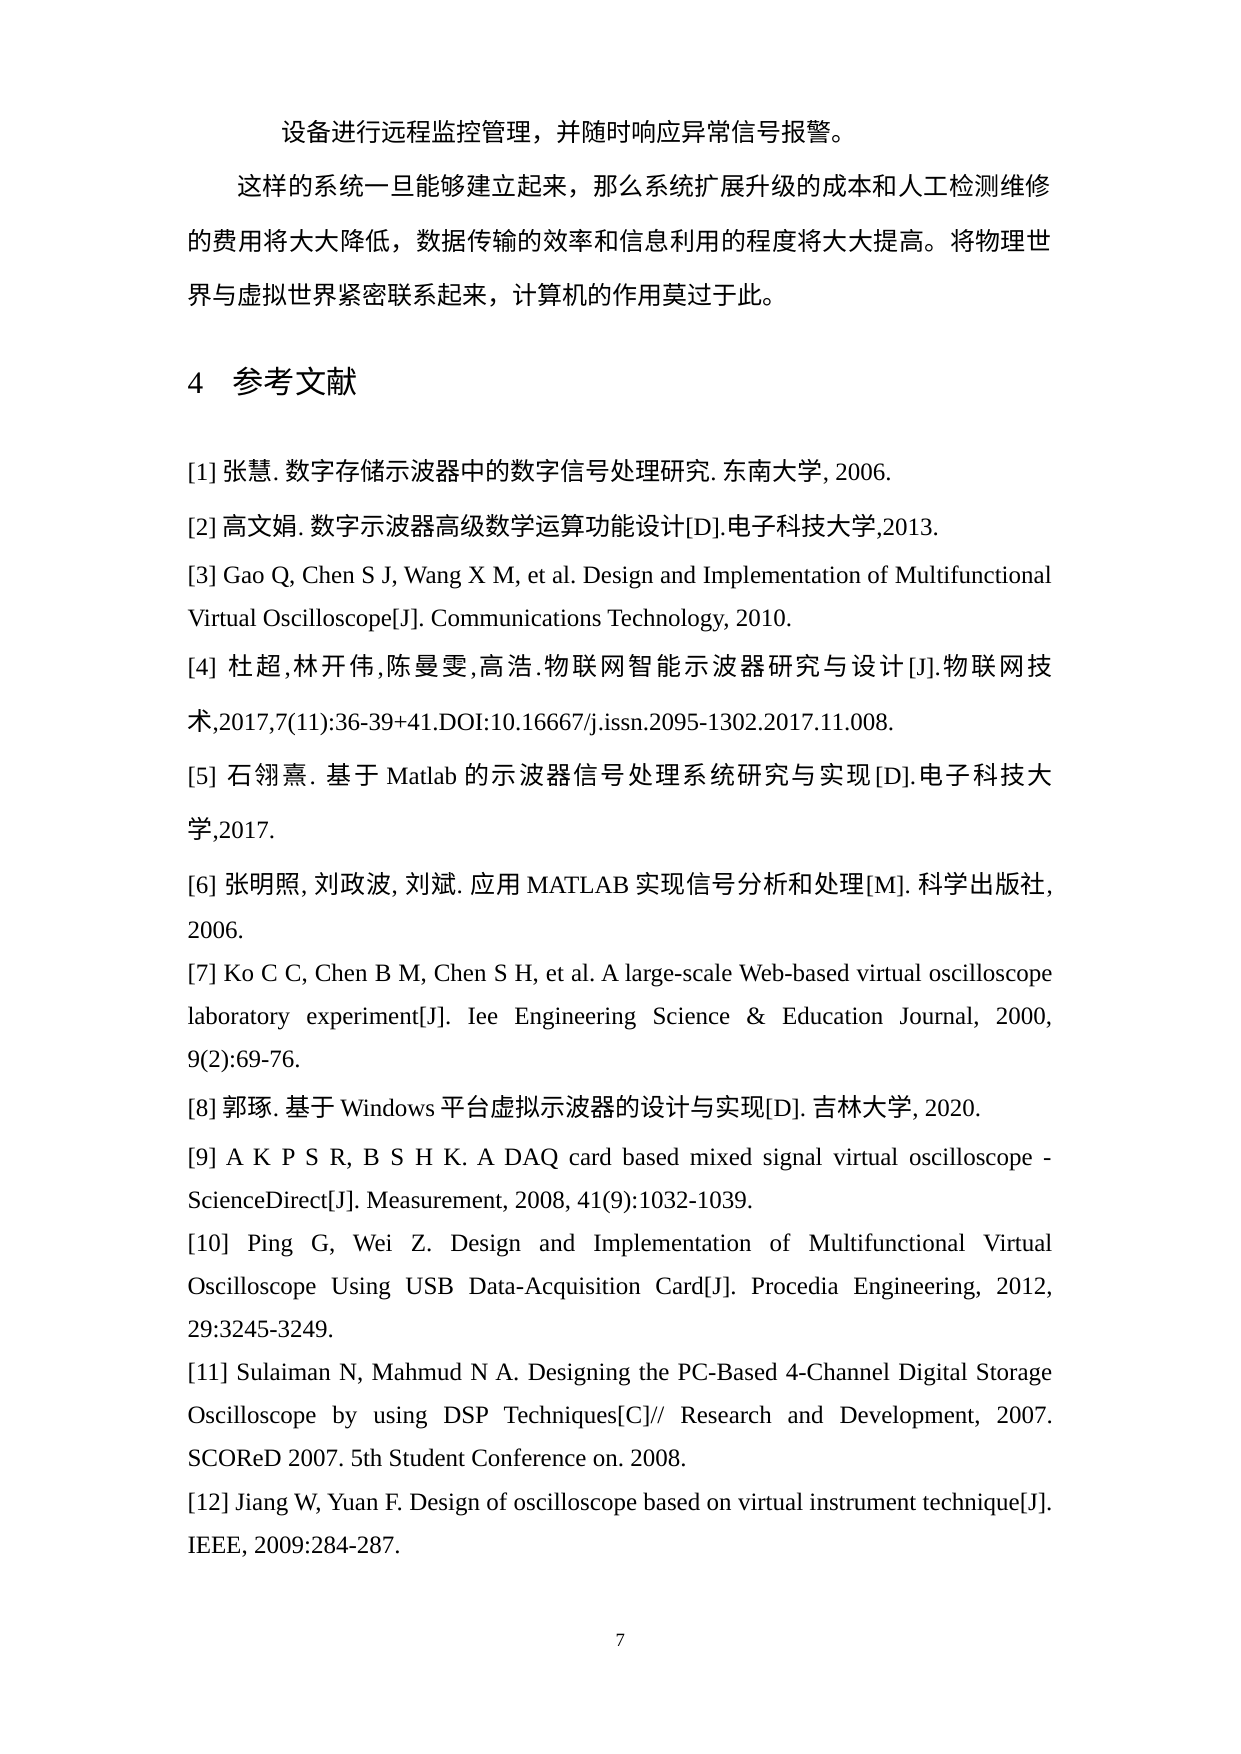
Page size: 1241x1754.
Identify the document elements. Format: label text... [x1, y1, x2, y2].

text [12] Jiang W, Yuan F. Design of oscilloscope based on virtual instrument technique[J]. IEEE, 2009:284-287. [187, 1487, 1053, 1558]
text [11] Sulaiman N, Mahmud N A. Designing the PC-Based 4-Channel Digital Storage Oscilloscope by using DSP Techniques[C]// Research and Development, 2007. SCOReD 2007. 5th Student Conference on. 2008. [187, 1357, 1053, 1472]
text [10] Ping G, Wei Z. Design and Implementation of Multifunctional Virtual Oscilloscope Using USB Data-Acquisition Card[J]. Procedia Engineering, 2012, 29:3245-3249. [187, 1228, 1053, 1343]
text [6] 张明照, 刘政波, 刘斌. 应用MATLAB实现信号分析和处理[M]. 科学出版社, 2006. [187, 864, 1053, 943]
text [1] 张慧. 数字存储示波器中的数字信号处理研究. 东南大学, 2006. [187, 452, 1053, 488]
subtitle 参考文献 [187, 357, 1053, 402]
text [9] A K P S R, B S H K. A DAQ card based mixed signal virtual oscilloscope - ScienceDirect[J]. Measurement, 2008, 41(9):1032-1039. [187, 1142, 1053, 1213]
text [5] 石翎熹. 基于Matlab的示波器信号处理系统研究与实现[D].电子科技大学,2017. [187, 755, 1053, 846]
text [2] 高文娟. 数字示波器高级数学运算功能设计[D].电子科技大学,2013. [187, 506, 1053, 542]
text 这样的系统一旦能够建立起来，那么系统扩展升级的成本和人工检测维修的费用将大大降低，数据传输的效率和信息利用的程度将大大提高。将物理世界与虚拟世界紧密联系起来，计算机的作用莫过于此。 [187, 167, 1053, 312]
text [3] Gao Q, Chen S J, Wang X M, et al. Design and Implementation of Multifunctional Virtual Oscilloscope[J]. Communications Technology, 2010. [187, 560, 1053, 632]
text [7] Ko C C, Chen B M, Chen S H, et al. A large-scale Web-based virtual oscilloscope laboratory experiment[J]. Iee Engineering Science & Education Journal, 2000, 9(2):69-76. [187, 958, 1053, 1073]
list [237, 112, 1053, 148]
text [4] 杜超,林开伟,陈曼雯,高浩.物联网智能示波器研究与设计[J].物联网技术,2017,7(11):36-39+41.DOI:10.16667/j.issn.2095-1302.2017.11.008. [187, 647, 1053, 737]
text [8] 郭琢. 基于Windows平台虚拟示波器的设计与实现[D]. 吉林大学, 2020. [187, 1087, 1053, 1123]
